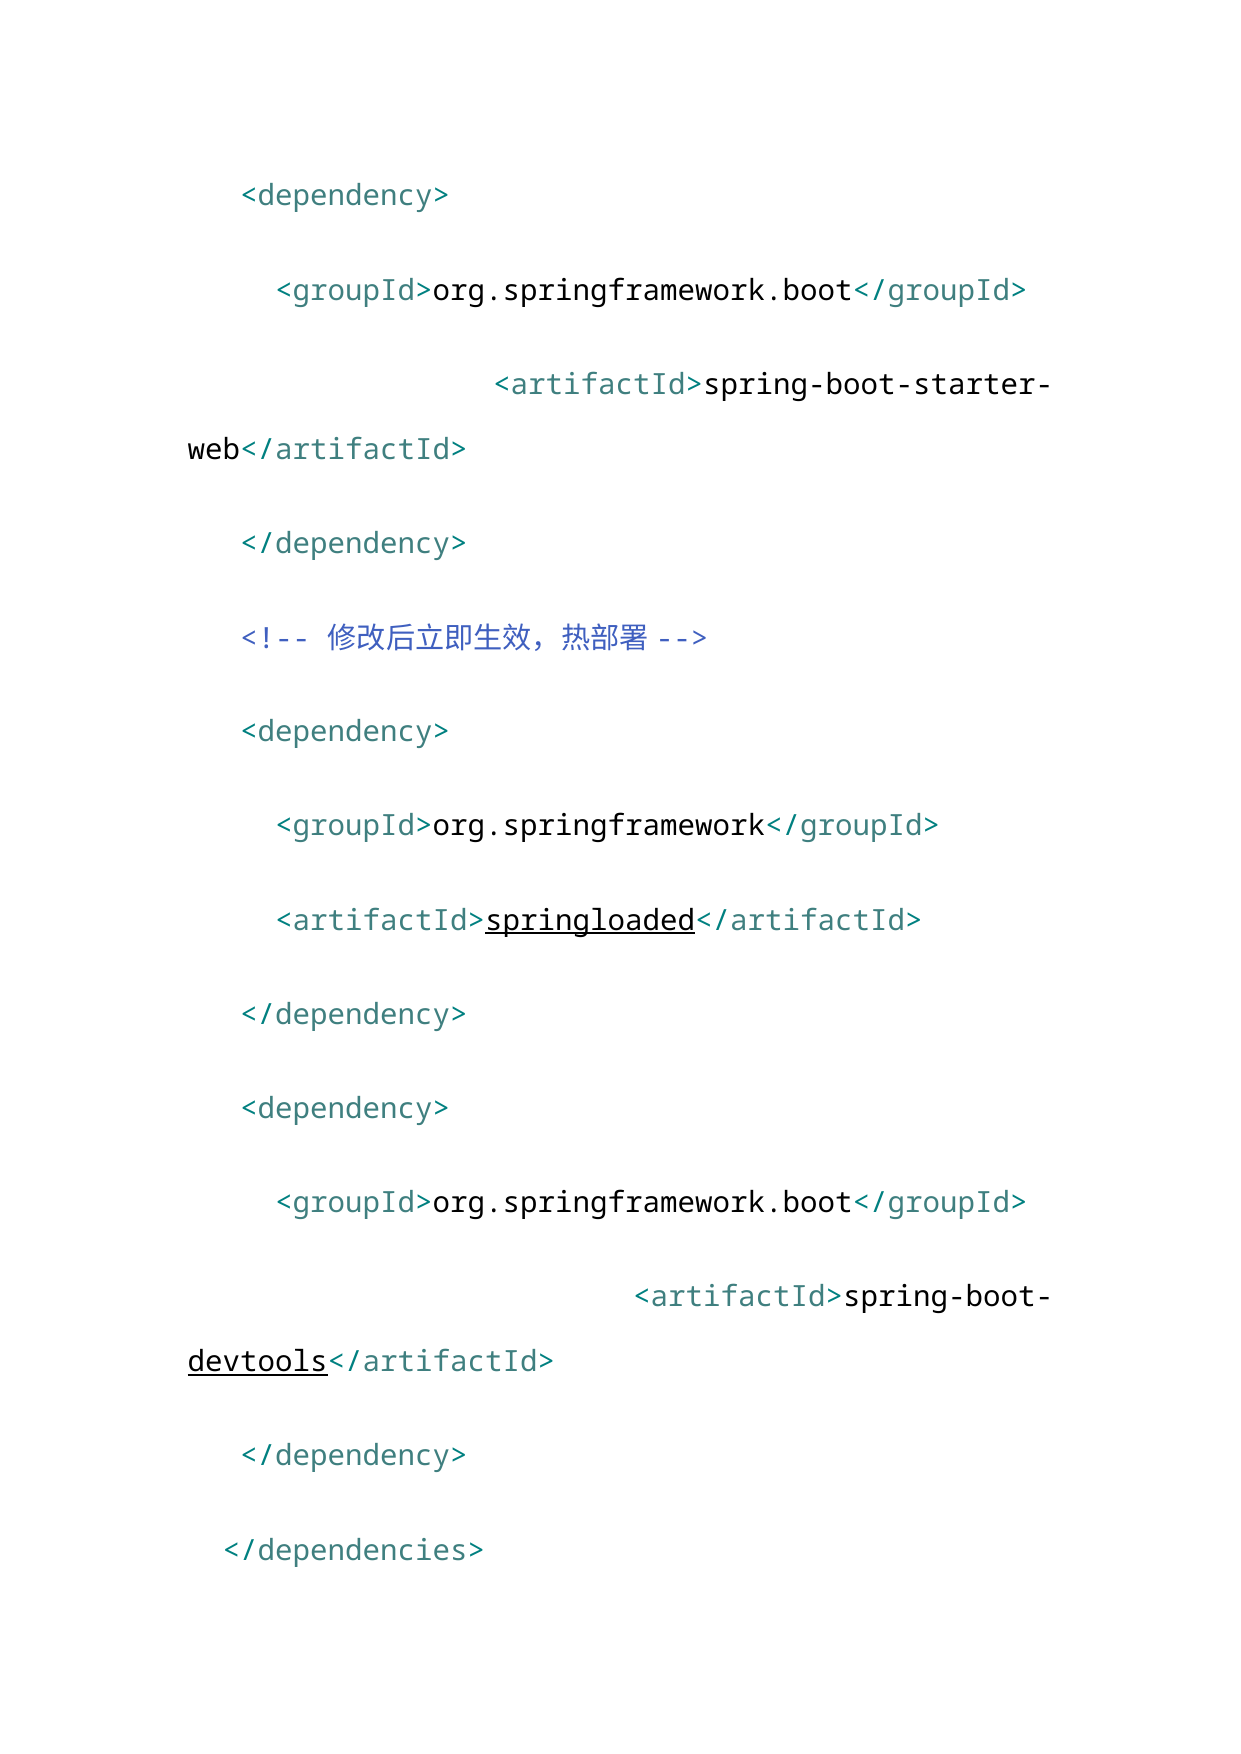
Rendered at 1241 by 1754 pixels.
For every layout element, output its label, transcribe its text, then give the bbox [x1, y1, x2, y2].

text <!-- 修改后立即生效，热部署 --> [187, 604, 1053, 669]
text <dependency> [187, 162, 1053, 227]
text <groupId>org.springframework</groupId> [187, 792, 1053, 857]
text <artifactId>spring-boot-devtools</artifactId> [187, 1263, 1053, 1393]
text <dependency> [187, 698, 1053, 763]
text <dependency> [187, 1074, 1053, 1139]
text </dependency> [187, 1422, 1053, 1487]
text <groupId>org.springframework.boot</groupId> [187, 1169, 1053, 1234]
text </dependency> [187, 980, 1053, 1045]
text <groupId>org.springframework.boot</groupId> [187, 256, 1053, 321]
text <artifactId>springloaded</artifactId> [187, 886, 1053, 951]
text <artifactId>spring-boot-starter-web</artifactId> [187, 350, 1053, 480]
text </dependency> [187, 509, 1053, 574]
text </dependencies> [187, 1516, 1053, 1581]
